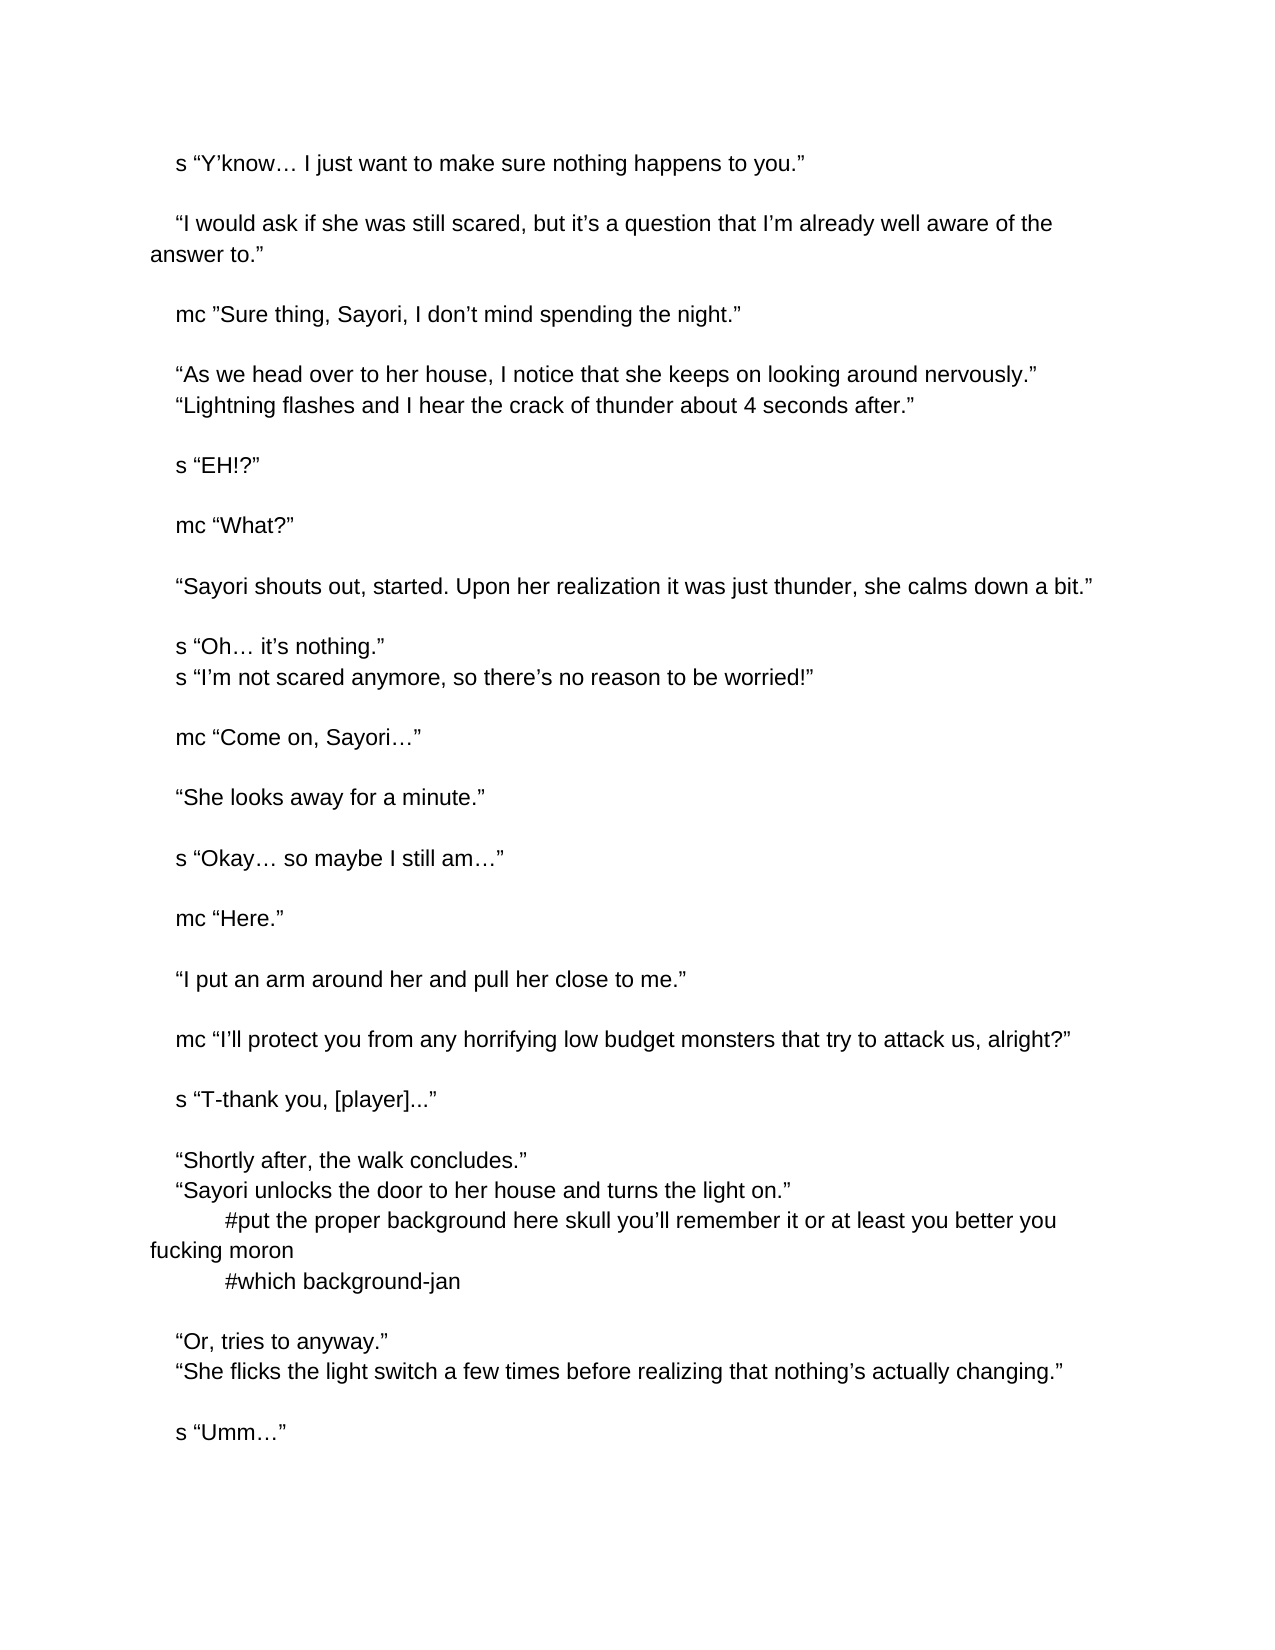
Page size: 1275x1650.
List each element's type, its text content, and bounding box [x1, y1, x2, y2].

text s “Y’know… I just want to make sure nothing happens to you.” [150, 150, 1125, 176]
text s “Umm…” [150, 1419, 1125, 1475]
text mc “Come on, Sayori…” [150, 724, 1125, 750]
text “Or, tries to anyway.” [150, 1328, 1125, 1354]
text “As we head over to her house, I notice that she keeps on looking around nervously.” [150, 361, 1125, 388]
text mc “Here.” [150, 905, 1125, 932]
text mc “I’ll protect you from any horrifying low budget monsters that try to attack us, alright?” [150, 1026, 1125, 1052]
text s “I’m not scared anymore, so there’s no reason to be worried!” [150, 663, 1125, 690]
text s “Oh… it’s nothing.” [150, 633, 1125, 660]
text “Shortly after, the walk concludes.” [150, 1147, 1125, 1173]
text “I put an arm around her and pull her close to me.” [150, 966, 1125, 1022]
text mc ”Sure thing, Sayori, I don’t mind spending the night.” [150, 301, 1125, 327]
text “Lightning flashes and I hear the crack of thunder about 4 seconds after.” [150, 392, 1125, 418]
text s “Okay… so maybe I still am…” [150, 845, 1125, 871]
text “I would ask if she was still scared, but it’s a question that I’m already well aware of the answer to.” [150, 210, 1125, 267]
text “Sayori shouts out, started. Upon her realization it was just thunder, she calms down a bit.” [150, 573, 1125, 599]
text s “EH!?” [150, 452, 1125, 478]
text s “T-thank you, [player]...” [150, 1086, 1125, 1113]
text “She flicks the light switch a few times before realizing that nothing’s actually changing.” [150, 1358, 1125, 1415]
text “She looks away for a minute.” [150, 784, 1125, 841]
text “Sayori unlocks the door to her house and turns the light on.” #put the proper background here skull you’ll remember it or at least you better you fucking moron [150, 1177, 1125, 1264]
text mc “What?” [150, 512, 1125, 539]
text #which background-jan [150, 1268, 1125, 1294]
